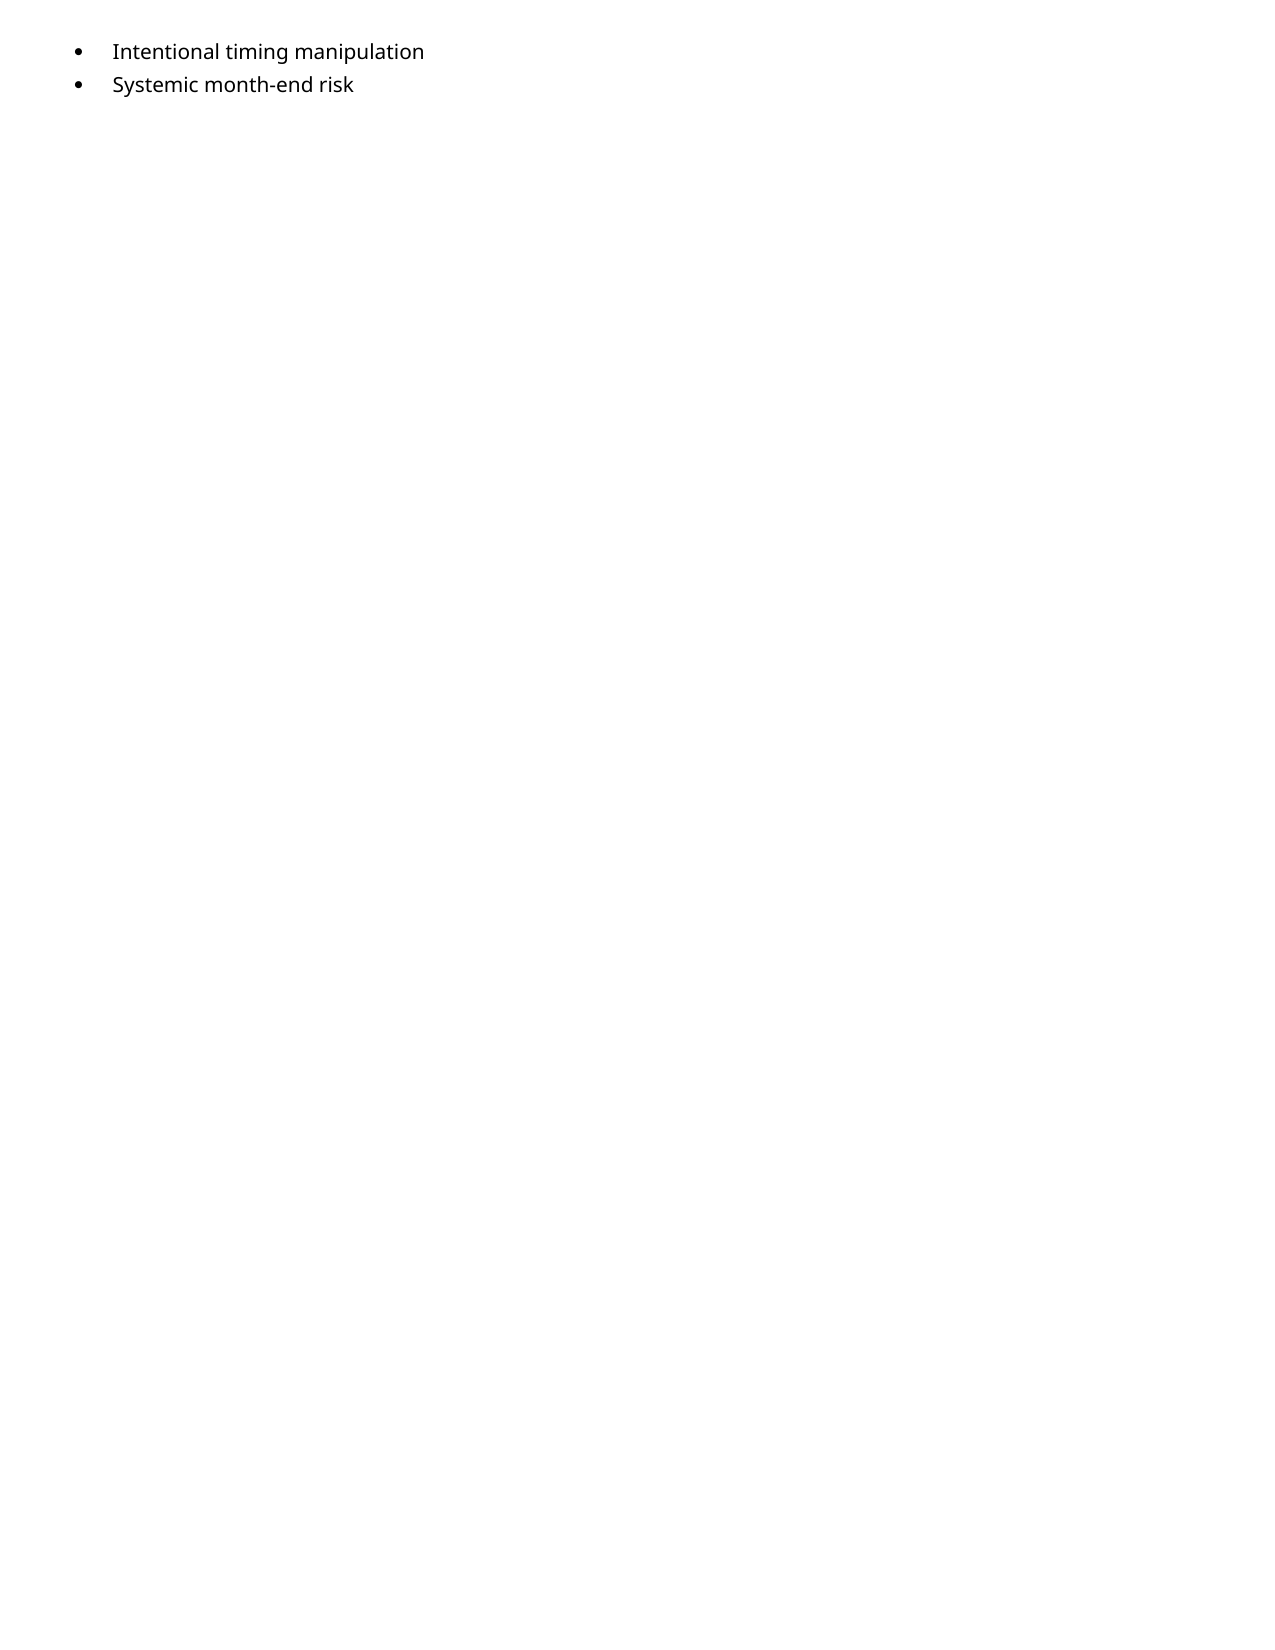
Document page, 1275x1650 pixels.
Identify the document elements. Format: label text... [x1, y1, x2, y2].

list Systemic month-end risk [75, 70, 1237, 98]
list Intentional timing manipulation [75, 37, 1237, 66]
